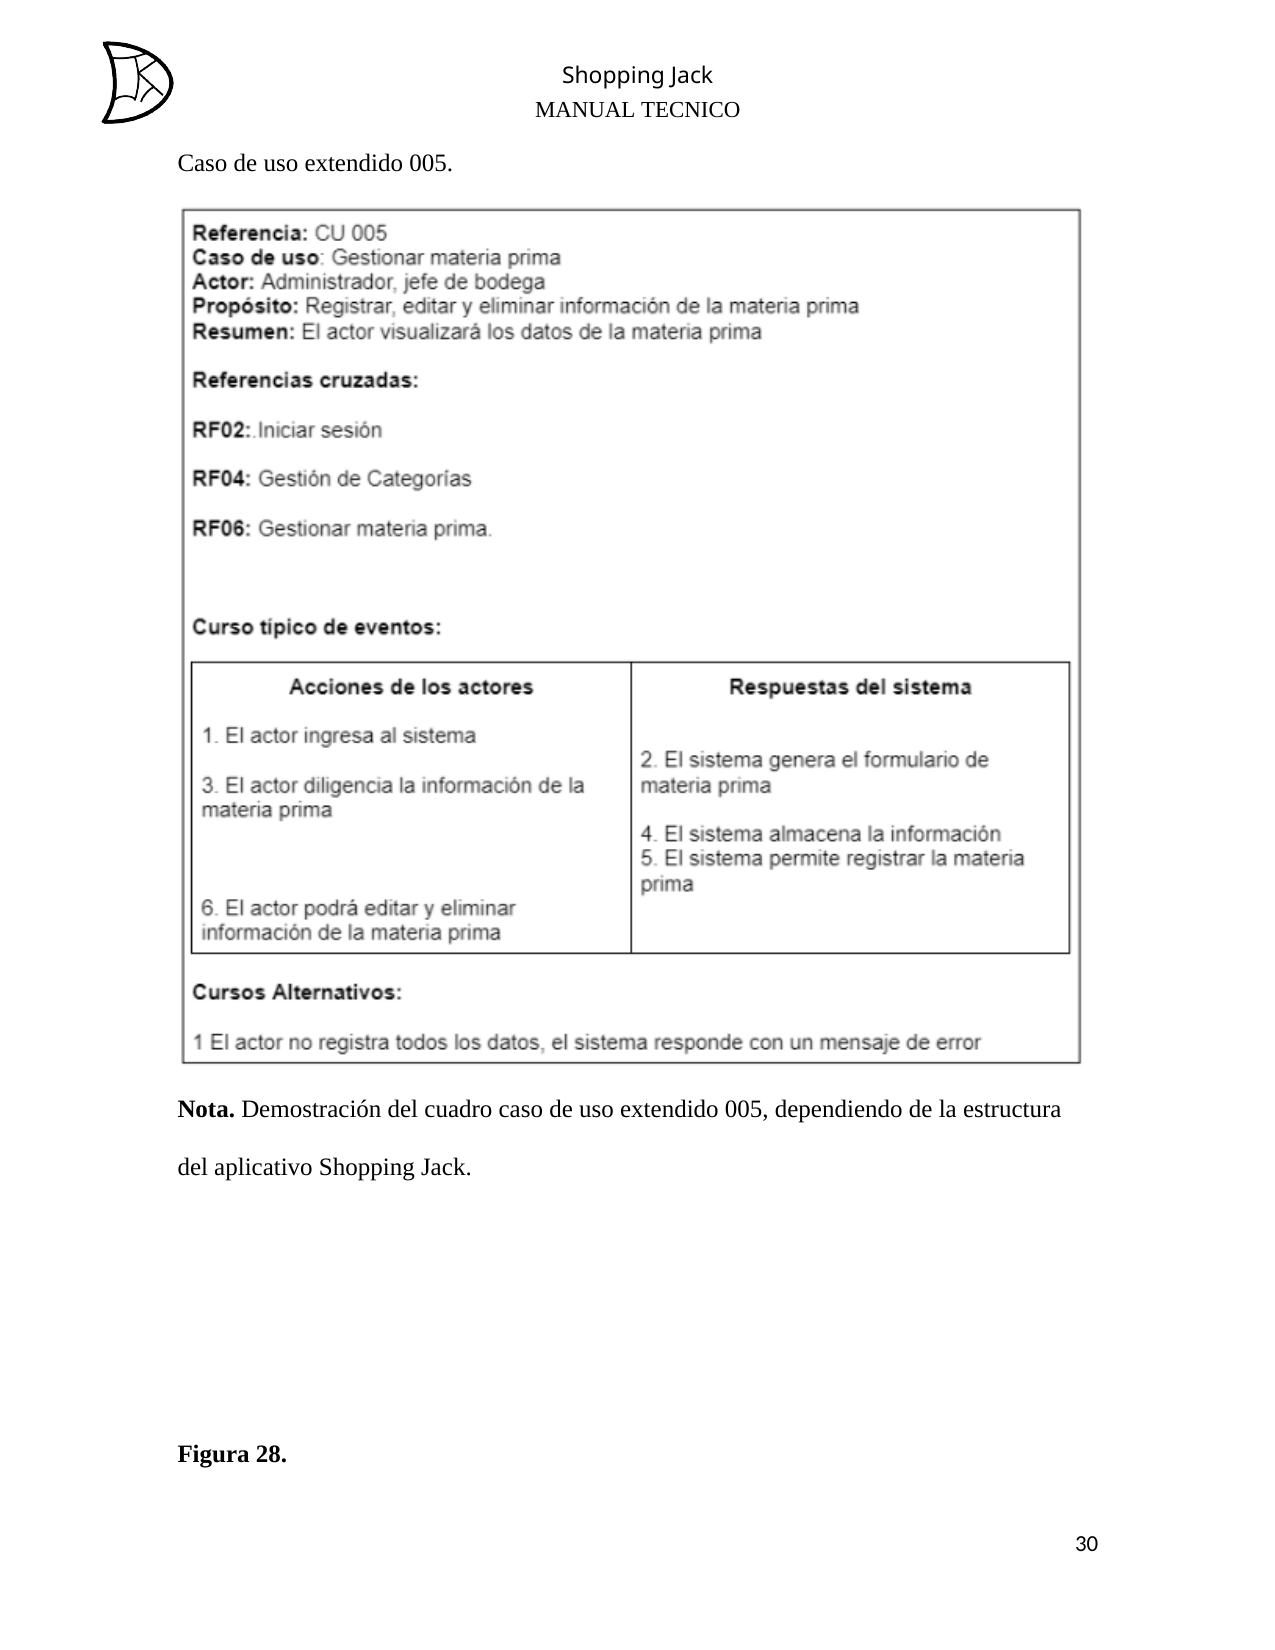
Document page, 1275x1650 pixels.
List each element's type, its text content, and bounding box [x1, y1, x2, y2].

text Figura 28. [177, 1439, 1098, 1468]
picture [177, 205, 1085, 1067]
text Caso de uso extendido 005. [177, 148, 1098, 176]
text Nota. Demostración del cuadro caso de uso extendido 005, dependiendo de la estructura del aplicativo Shopping Jack. [177, 1094, 1098, 1180]
picture [94, 38, 177, 124]
